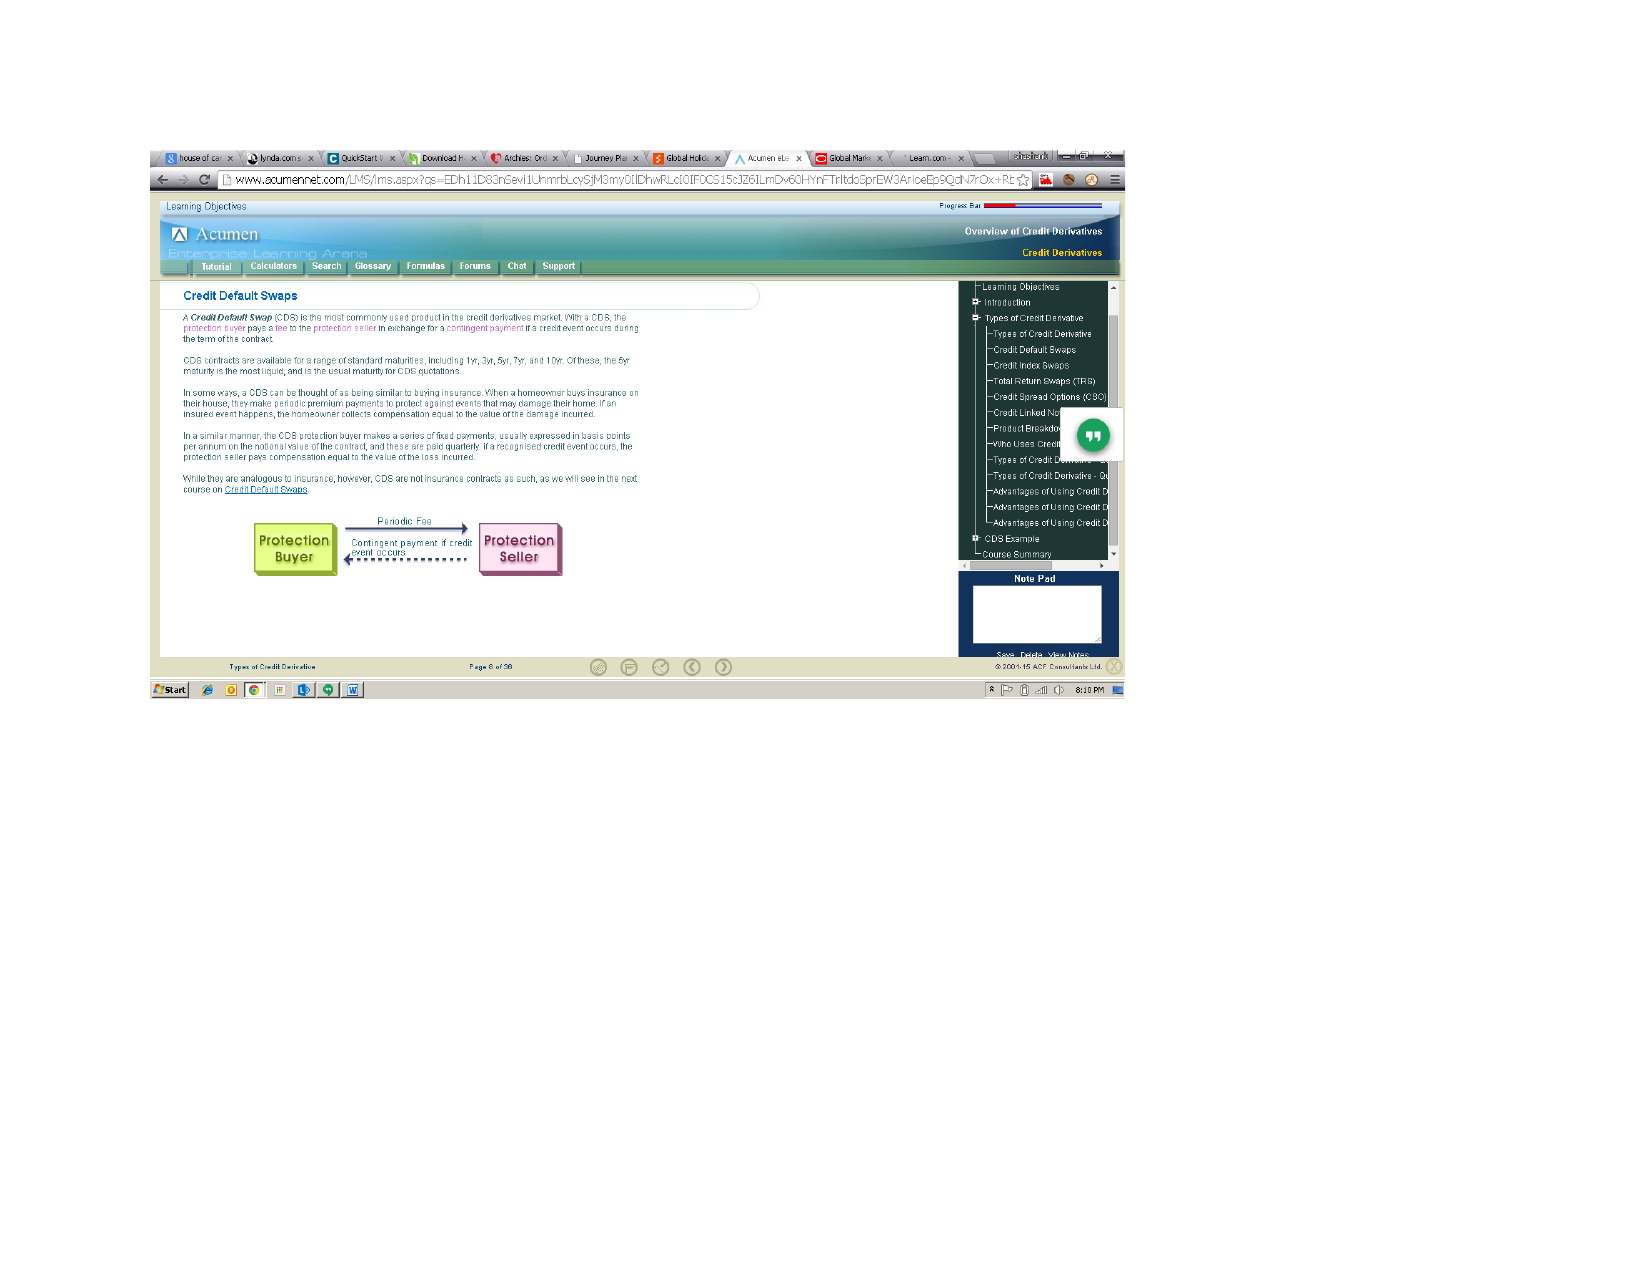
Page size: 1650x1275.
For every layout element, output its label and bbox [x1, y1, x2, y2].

picture [150, 150, 1125, 699]
